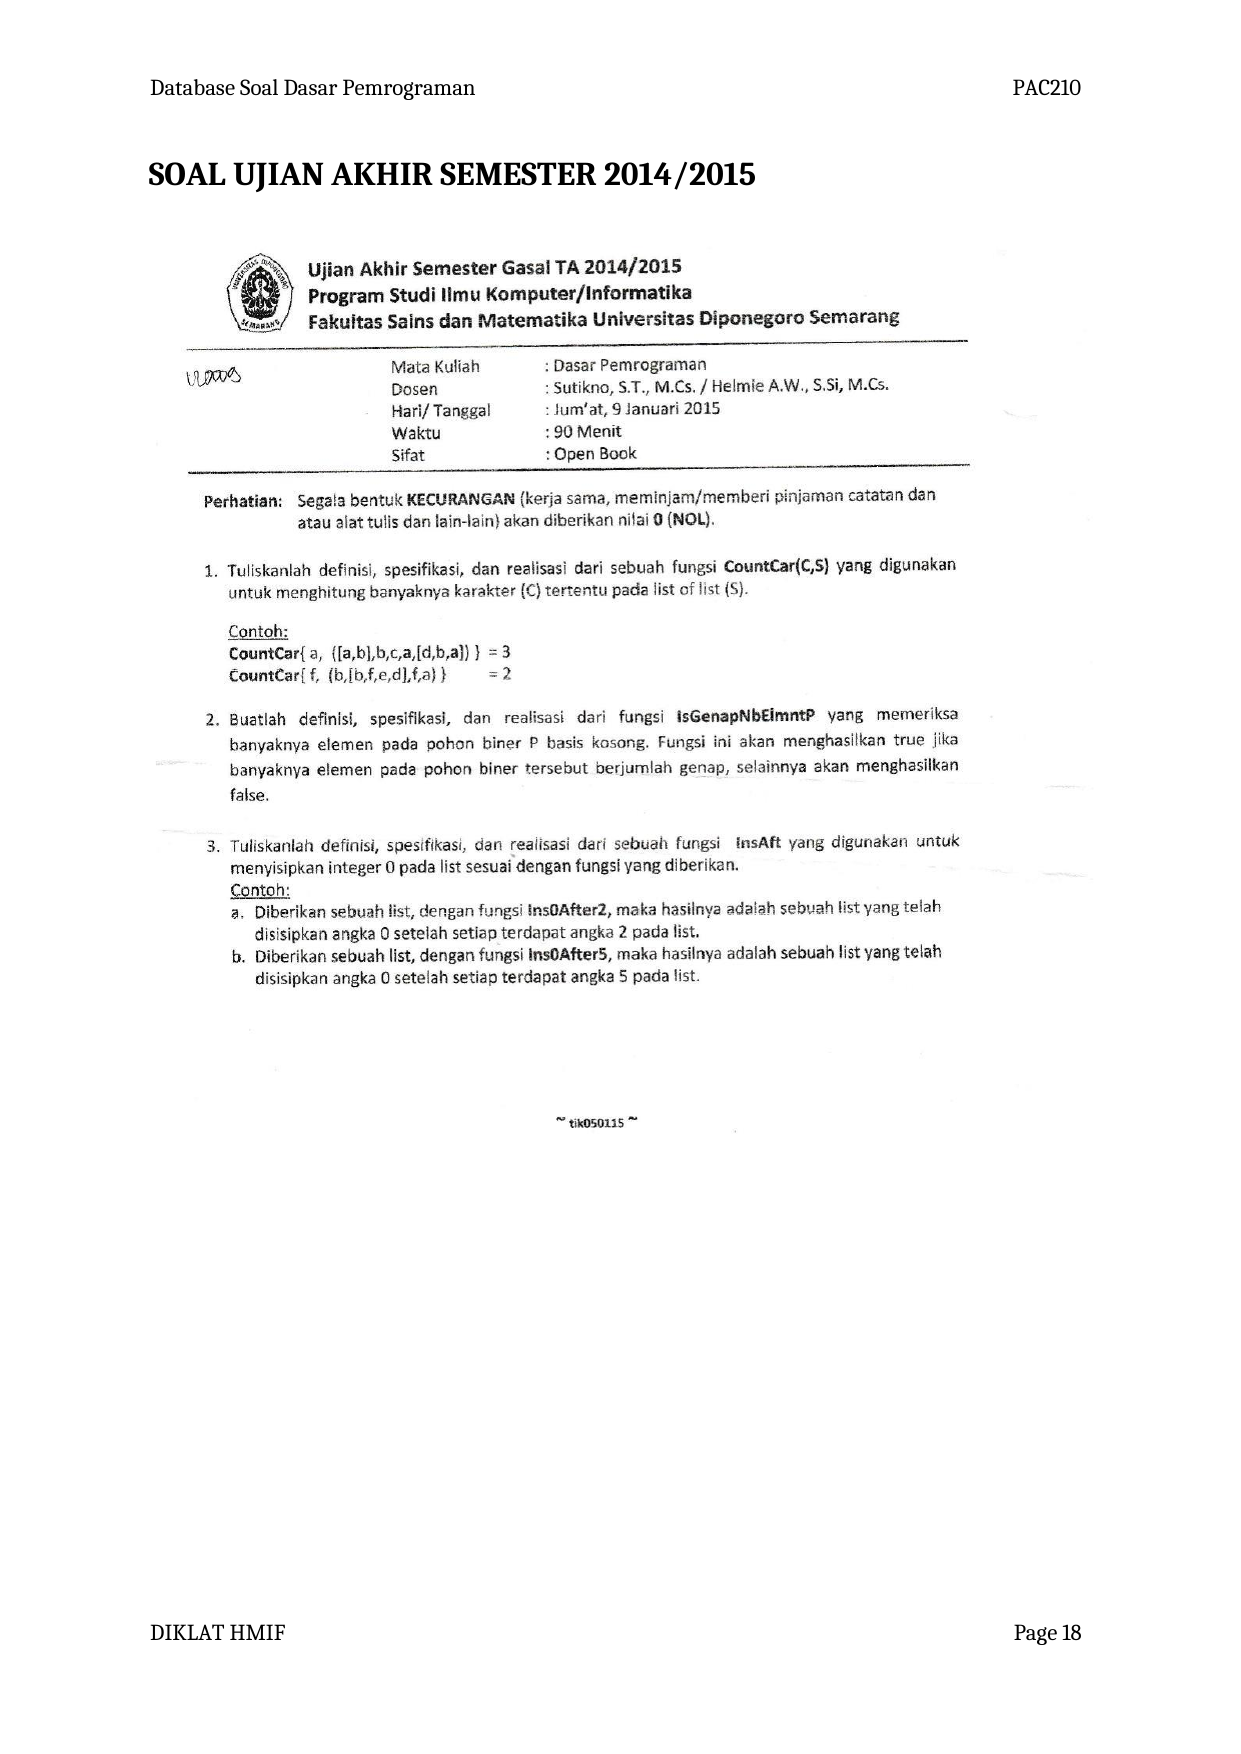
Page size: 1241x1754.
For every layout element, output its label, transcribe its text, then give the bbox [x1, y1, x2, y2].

text SOAL UJIAN AKHIR SEMESTER 2014/2015 [148, 155, 1144, 193]
picture [155, 246, 1094, 1134]
